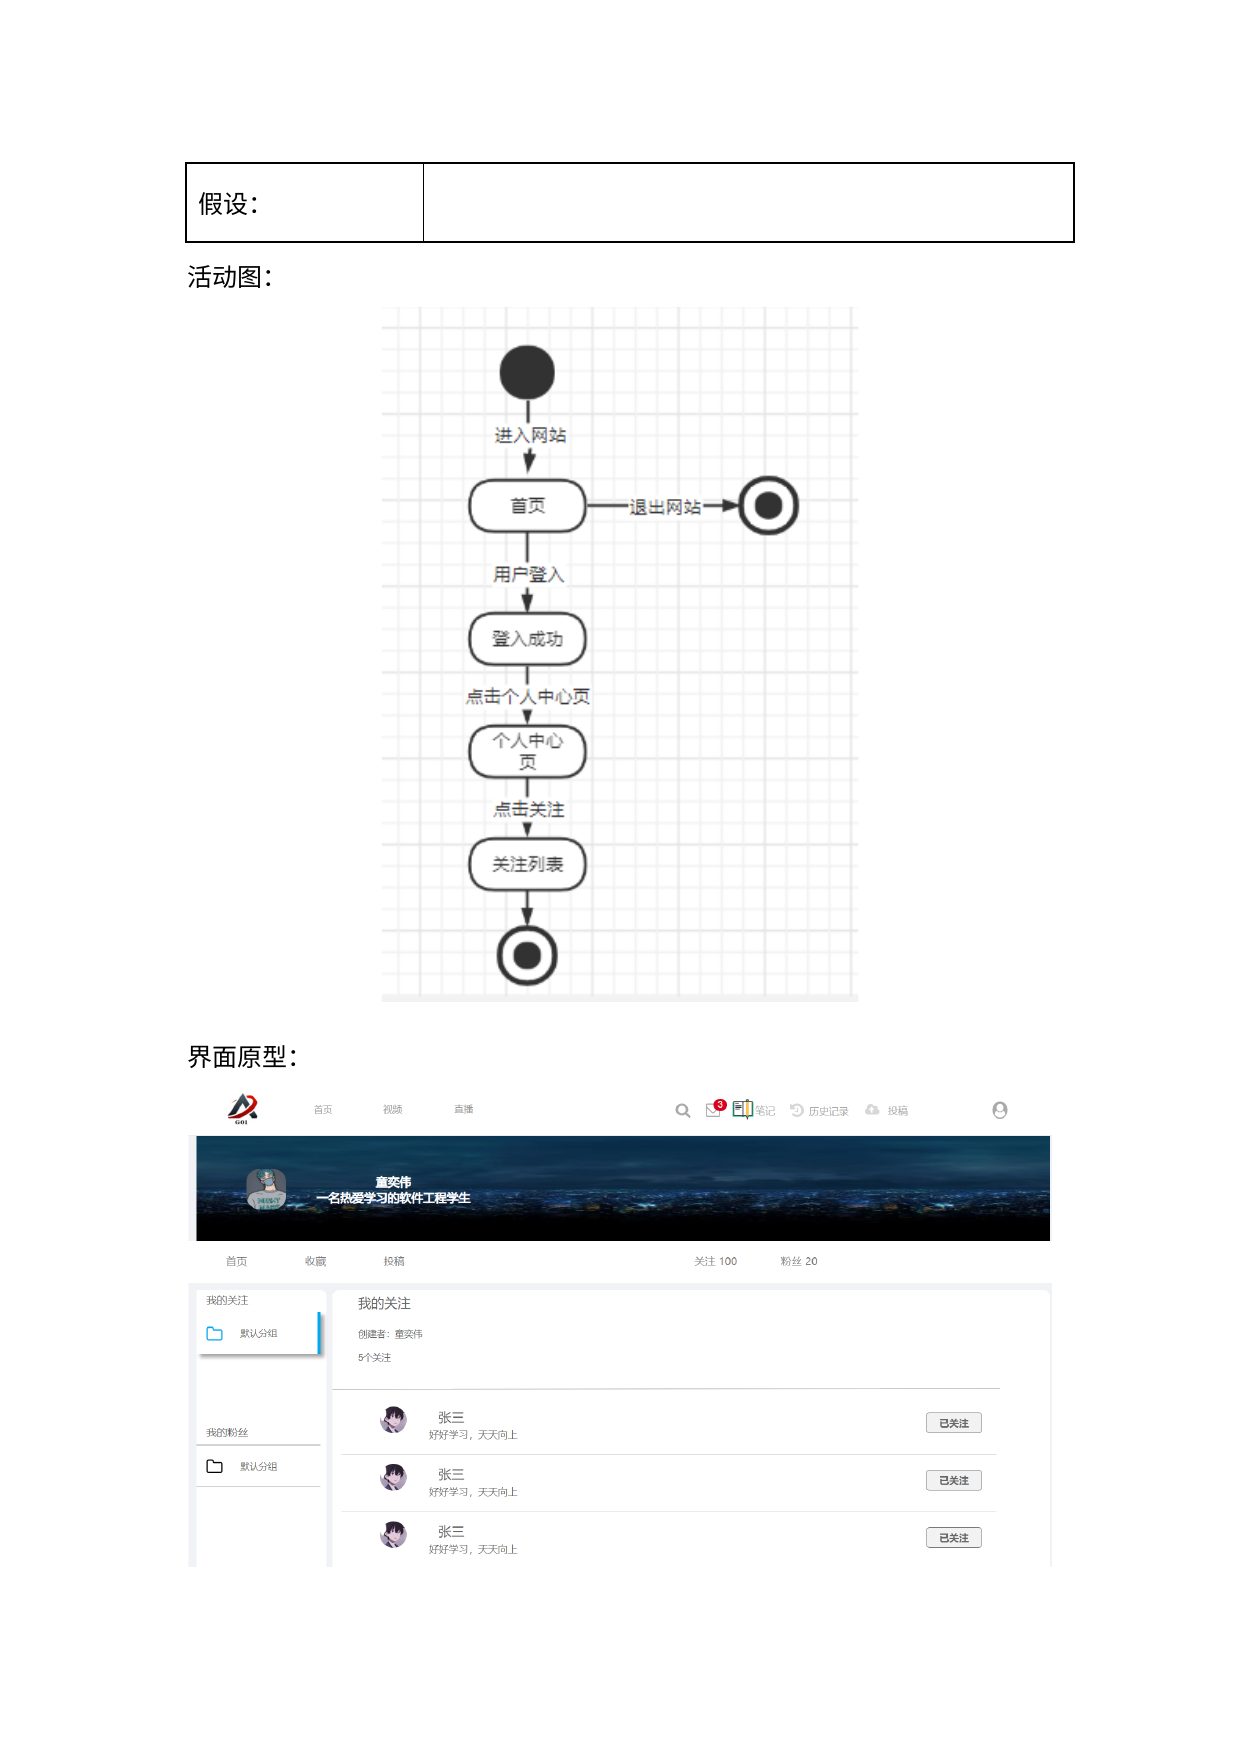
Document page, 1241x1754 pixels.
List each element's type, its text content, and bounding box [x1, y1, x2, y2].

picture [381, 307, 859, 1002]
list 界面原型： [187, 1023, 1053, 1088]
picture [188, 1087, 1052, 1567]
table_cell 假设： [187, 164, 423, 241]
table_cell [424, 164, 1073, 241]
list 活动图： [187, 243, 1053, 308]
